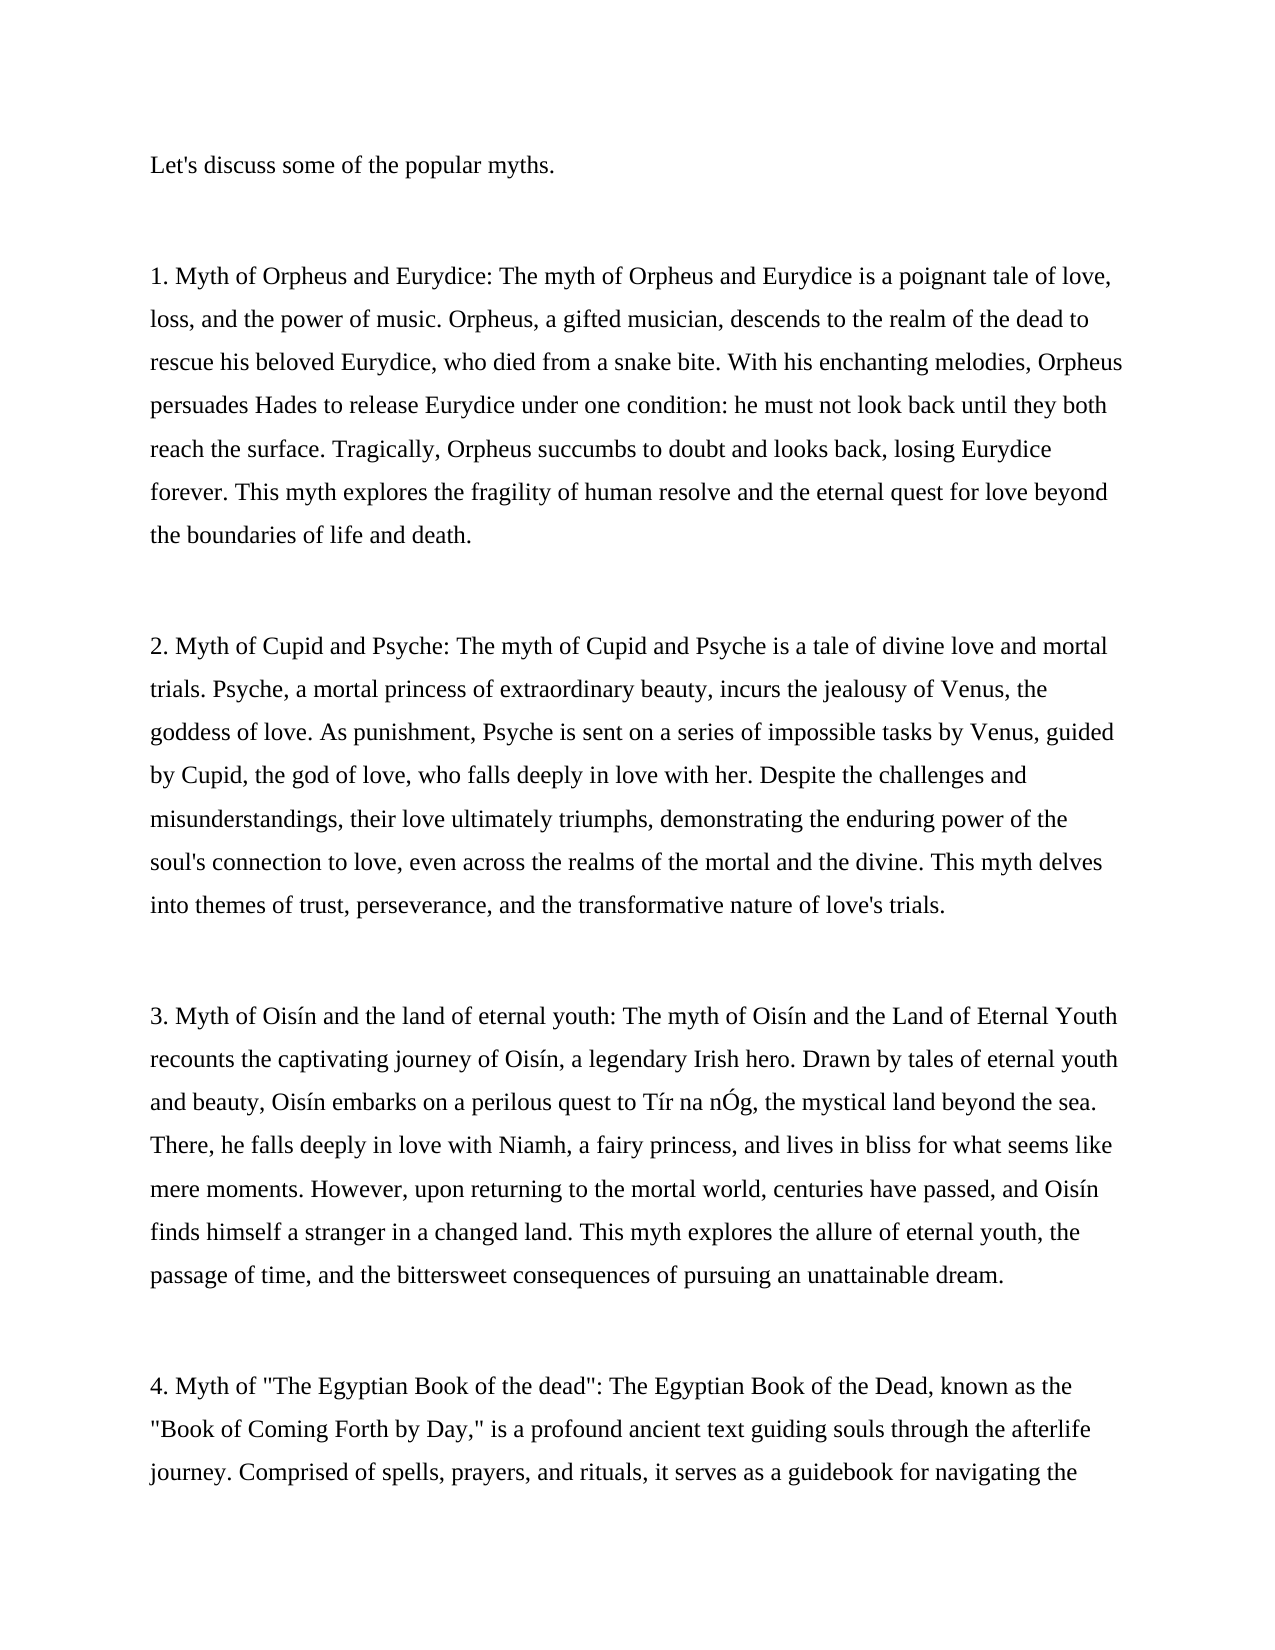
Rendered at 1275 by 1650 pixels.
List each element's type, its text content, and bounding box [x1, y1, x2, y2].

text Let's discuss some of the popular myths. [150, 150, 1125, 179]
text 3. Myth of Oisín and the land of eternal youth: The myth of Oisín and the Land of Eternal Youth recounts the captivating journey of Oisín, a legendary Irish hero. Drawn by tales of eternal youth and beauty, Oisín embarks on a perilous quest to Tír na nÓg, the mystical land beyond the sea. There, he falls deeply in love with Niamh, a fairy princess, and lives in bliss for what seems like mere moments. However, upon returning to the mortal world, centuries have passed, and Oisín finds himself a stranger in a changed land. This myth explores the allure of eternal youth, the passage of time, and the bittersweet consequences of pursuing an unattainable dream. [150, 1001, 1125, 1289]
text 2. Myth of Cupid and Psyche: The myth of Cupid and Psyche is a tale of divine love and mortal trials. Psyche, a mortal princess of extraordinary beauty, incurs the jealousy of Venus, the goddess of love. As punishment, Psyche is sent on a series of impossible tasks by Venus, guided by Cupid, the god of love, who falls deeply in love with her. Despite the challenges and misunderstandings, their love ultimately triumphs, demonstrating the enduring power of the soul's connection to love, even across the realms of the mortal and the divine. This myth delves into themes of trust, perseverance, and the transformative nature of love's trials. [150, 631, 1125, 919]
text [150, 1371, 1125, 1486]
text 1. Myth of Orpheus and Eurydice: The myth of Orpheus and Eurydice is a poignant tale of love, loss, and the power of music. Orpheus, a gifted musician, descends to the realm of the dead to rescue his beloved Eurydice, who died from a snake bite. With his enchanting melodies, Orpheus persuades Hades to release Eurydice under one condition: he must not look back until they both reach the surface. Tragically, Orpheus succumbs to doubt and looks back, losing Eurydice forever. This myth explores the fragility of human resolve and the eternal quest for love beyond the boundaries of life and death. [150, 261, 1125, 549]
